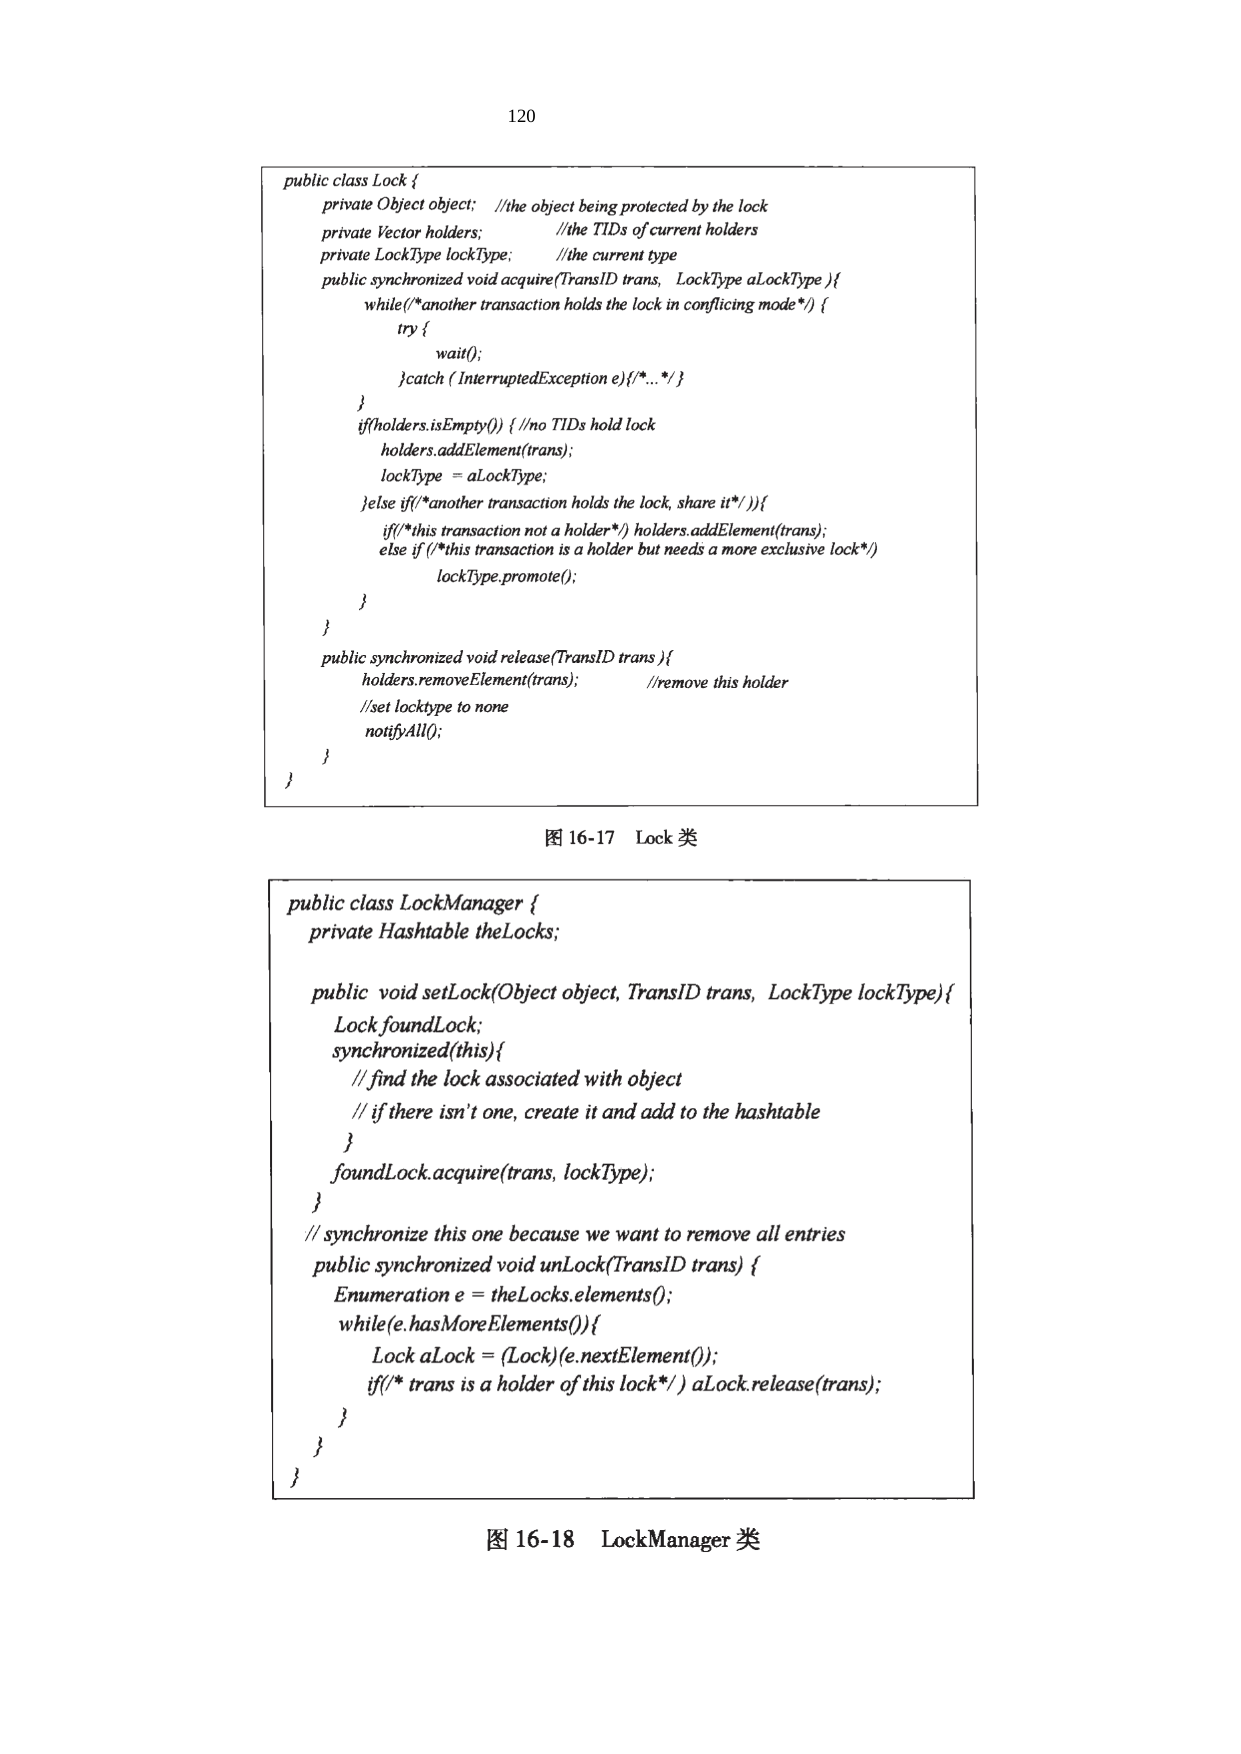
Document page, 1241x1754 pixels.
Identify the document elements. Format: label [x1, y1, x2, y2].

picture [263, 877, 977, 1557]
picture [257, 162, 983, 850]
